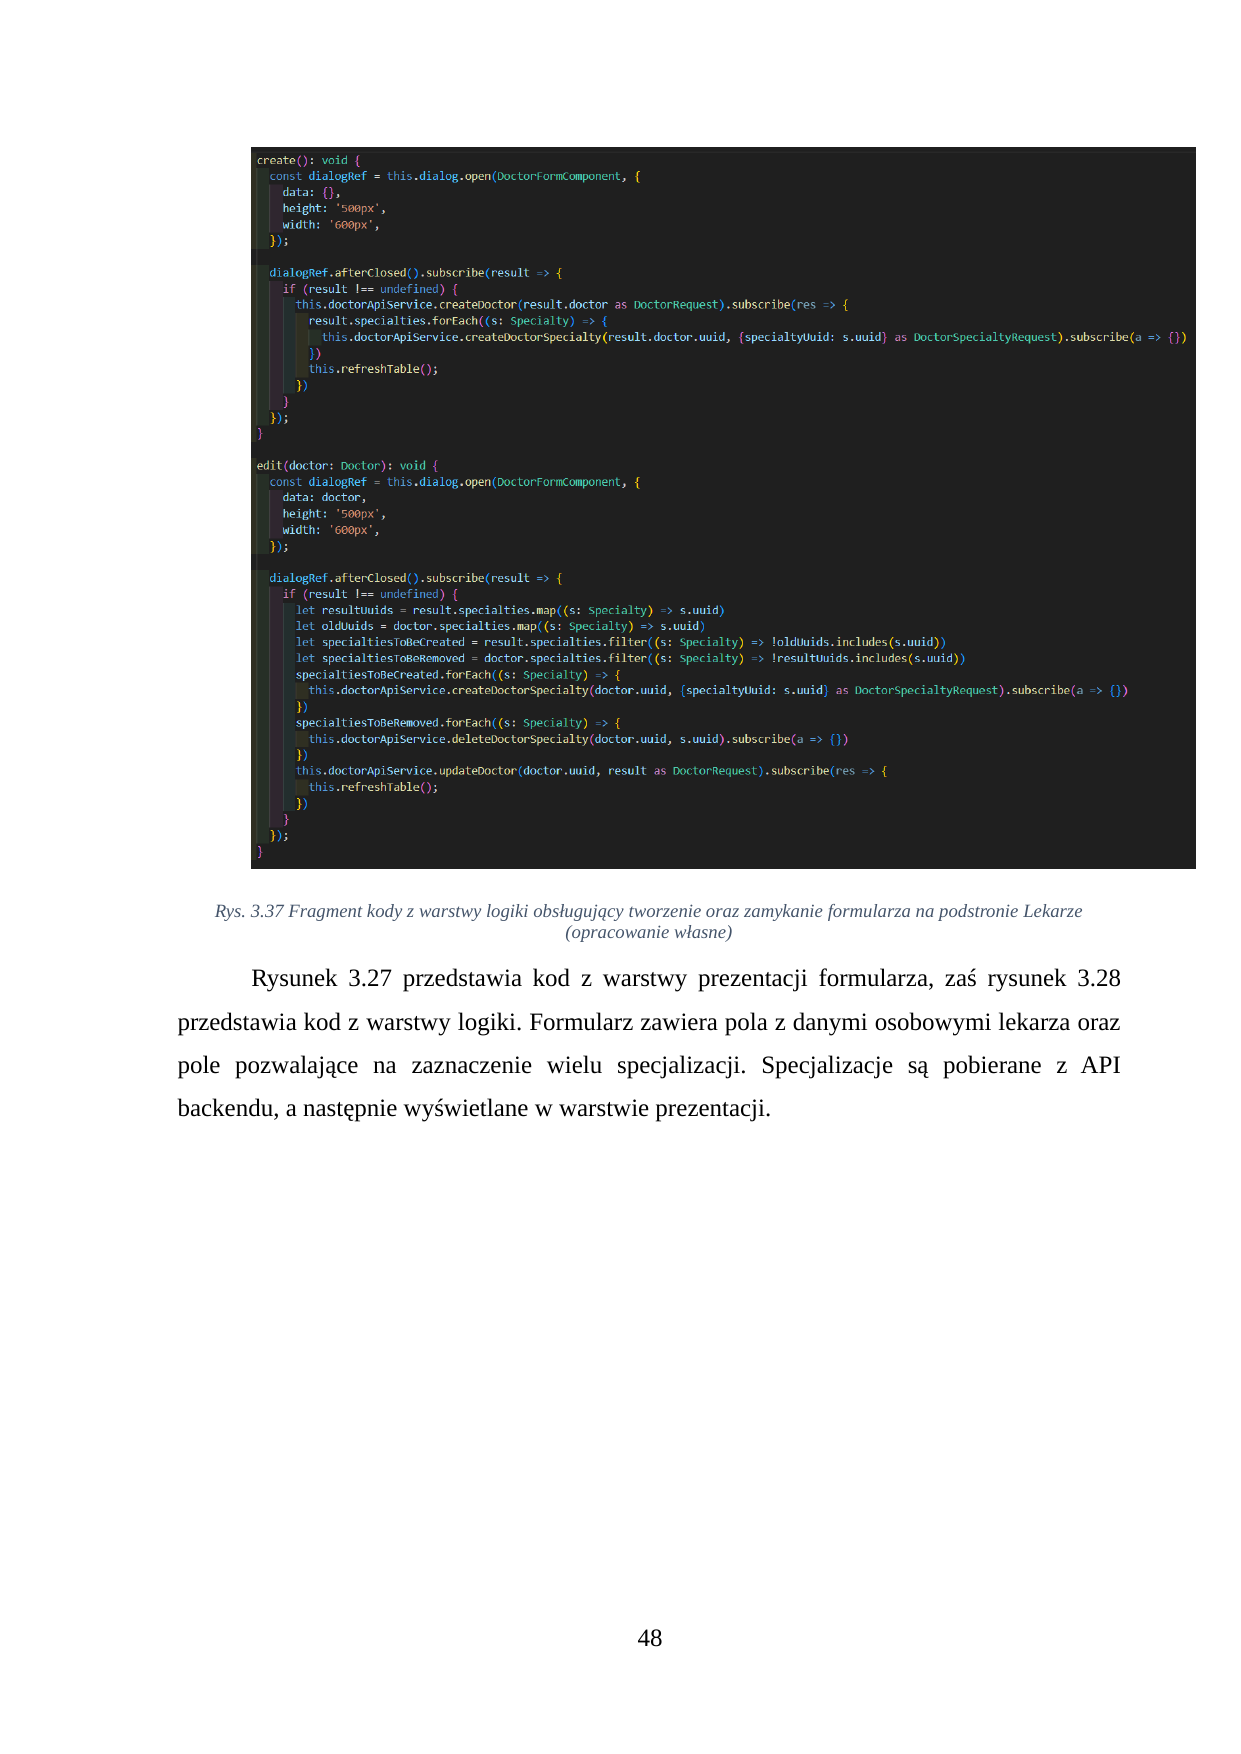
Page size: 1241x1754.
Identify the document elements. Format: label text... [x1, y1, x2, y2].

text Rys. 3.26 Fragment kody z warstwy logiki obsługujący tworzenie oraz zamykanie formularza na podstronie Lekarze (opracowanie własne) [177, 899, 1122, 943]
picture [251, 147, 1196, 869]
text Rysunek 3.27 przedstawia kod z warstwy prezentacji formularza, zaś rysunek 3.28 przedstawia kod z warstwy logiki. Formularz zawiera pola z danymi osobowymi lekarza oraz pole pozwalające na zaznaczenie wielu specjalizacji. Specjalizacje są pobierane z API backendu, a następnie wyświetlane w warstwie prezentacji. [177, 963, 1122, 1122]
